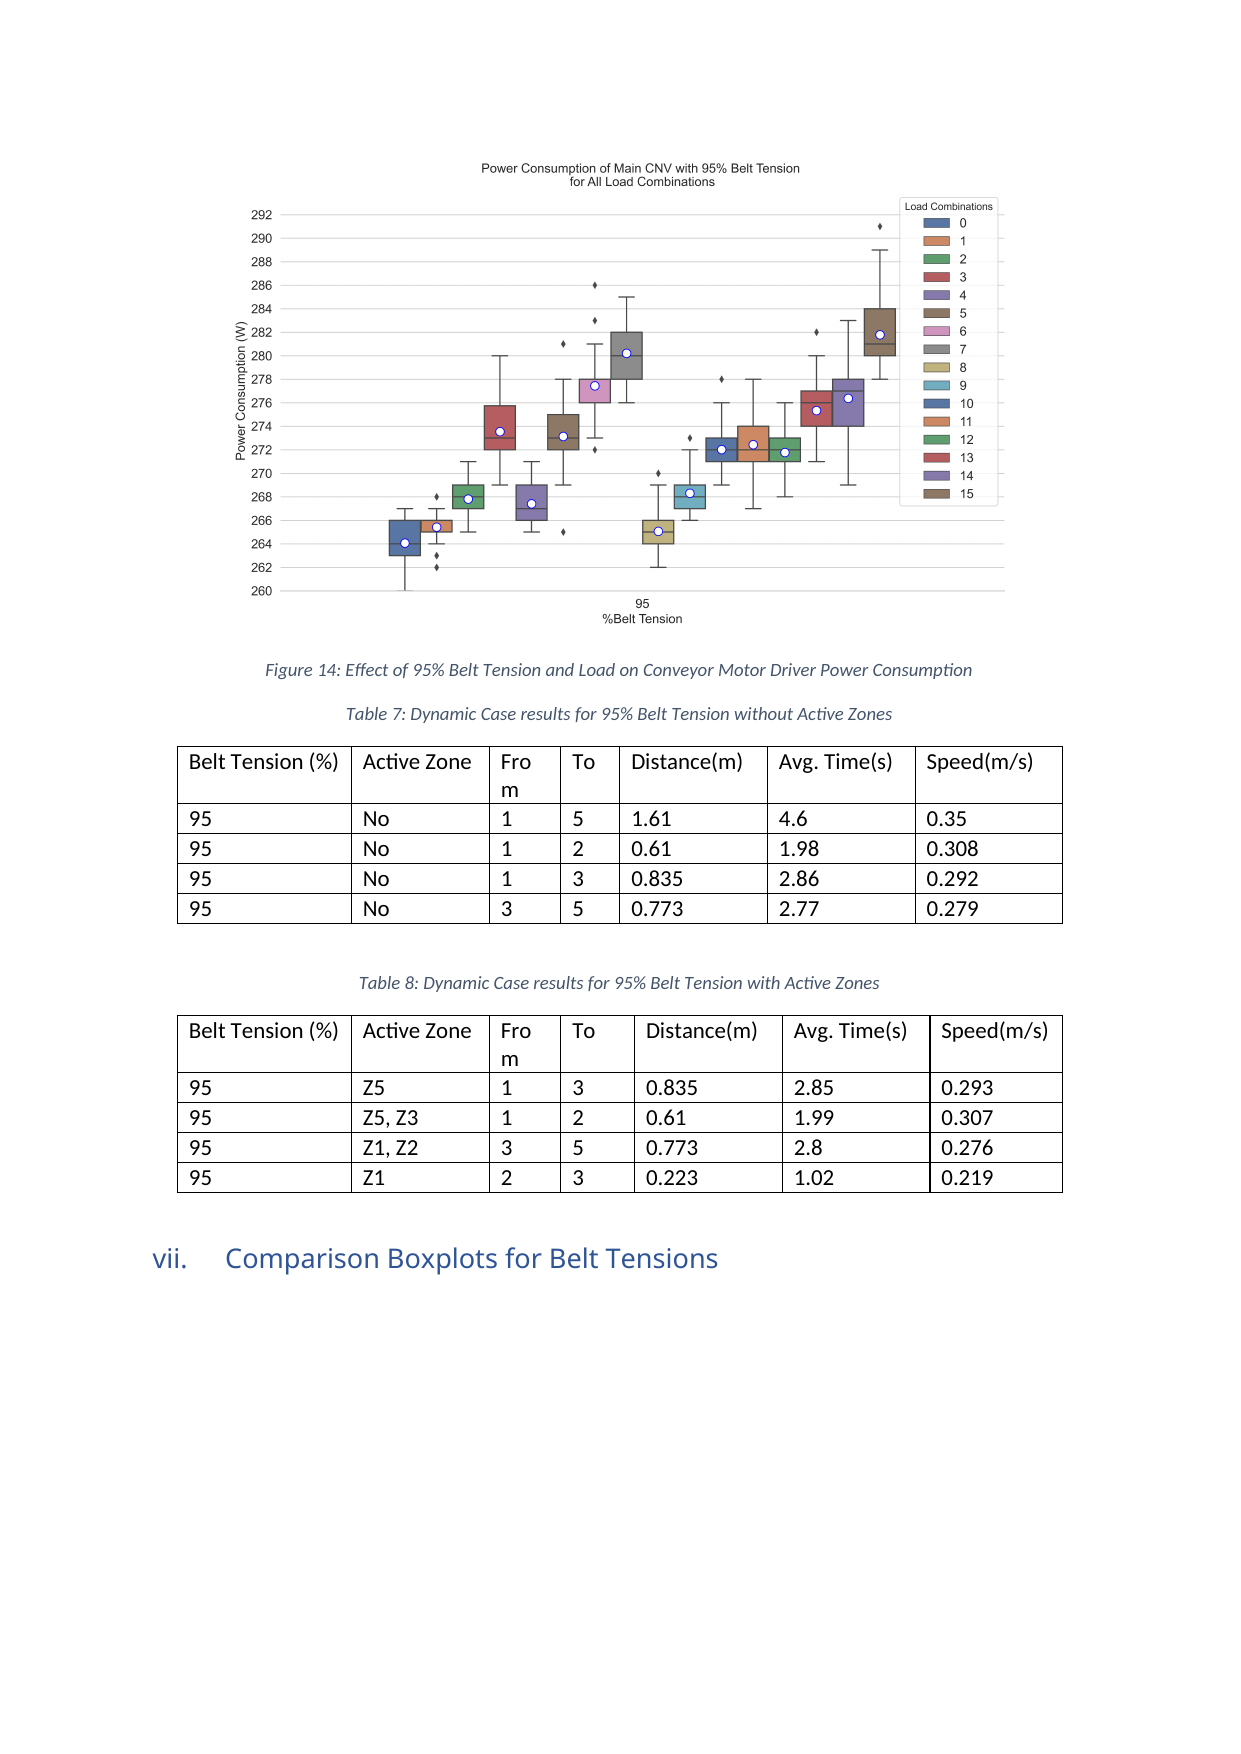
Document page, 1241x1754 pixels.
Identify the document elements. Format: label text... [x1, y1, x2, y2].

table_cell No [352, 804, 489, 833]
table_cell 1 [490, 1073, 560, 1102]
table_cell Z1 [352, 1163, 489, 1192]
table_cell 2.85 [783, 1073, 929, 1102]
table_cell 0.308 [916, 834, 1062, 863]
table_cell No [352, 894, 489, 923]
table_cell 0.223 [635, 1163, 782, 1192]
table_header Distance(m) [620, 747, 767, 803]
table_cell 95 [178, 864, 351, 893]
table_cell 3 [561, 864, 619, 893]
table_header Avg. Time(s) [768, 747, 915, 803]
table_cell 1.99 [783, 1103, 929, 1132]
table_cell No [352, 864, 489, 893]
table_header Speed(m/s) [931, 1016, 1062, 1072]
table_cell 1.98 [768, 834, 915, 863]
table_cell 1.02 [783, 1163, 929, 1192]
table_header From [490, 1016, 560, 1072]
picture [222, 149, 1018, 640]
table_cell 3 [561, 1163, 634, 1192]
table_cell 0.219 [931, 1163, 1062, 1192]
table_cell 5 [561, 1133, 634, 1162]
table_cell 5 [561, 894, 619, 923]
table_header Belt Tension (%) [178, 747, 351, 803]
table_cell 3 [490, 894, 560, 923]
table_cell 1.61 [620, 804, 767, 833]
table_cell 0.307 [931, 1103, 1062, 1132]
table_cell 2 [561, 1103, 634, 1132]
table_header From [490, 747, 560, 803]
table_cell 5 [561, 804, 619, 833]
table_header Speed(m/s) [916, 747, 1062, 803]
table_cell 95 [178, 1073, 351, 1102]
table_header Belt Tension (%) [178, 1016, 351, 1072]
table_cell 0.35 [916, 804, 1062, 833]
table_cell 2 [490, 1163, 560, 1192]
table_cell 3 [490, 1133, 560, 1162]
table_cell 2.8 [783, 1133, 929, 1162]
table_cell 4.6 [768, 804, 915, 833]
table_cell 95 [178, 804, 351, 833]
table_cell No [352, 834, 489, 863]
table_cell 0.835 [635, 1073, 782, 1102]
table_cell 0.276 [931, 1133, 1062, 1162]
table_header Active Zone [352, 747, 489, 803]
table_cell 1 [490, 864, 560, 893]
table_cell 0.835 [620, 864, 767, 893]
table_cell 0.773 [635, 1133, 782, 1162]
table_cell Z5, Z3 [352, 1103, 489, 1132]
table_header Avg. Time(s) [783, 1016, 929, 1072]
table_header Distance(m) [635, 1016, 782, 1072]
table_cell 0.61 [635, 1103, 782, 1132]
table_cell 2.86 [768, 864, 915, 893]
table_header To [561, 747, 619, 803]
table_cell 95 [178, 834, 351, 863]
table_cell 0.773 [620, 894, 767, 923]
table_cell 0.293 [931, 1073, 1062, 1102]
table_cell 2.77 [768, 894, 915, 923]
table_cell 95 [178, 1103, 351, 1132]
table_cell 0.292 [916, 864, 1062, 893]
table_cell 2 [561, 834, 619, 863]
table_cell 1 [490, 834, 560, 863]
table_cell 0.61 [620, 834, 767, 863]
table_cell 0.279 [916, 894, 1062, 923]
table_cell 95 [178, 1163, 351, 1192]
table_cell 95 [178, 894, 351, 923]
table_cell 3 [561, 1073, 634, 1102]
table_cell 1 [490, 1103, 560, 1132]
subtitle Comparison Boxplots for Belt Tensions [187, 1240, 1090, 1277]
table_header To [561, 1016, 634, 1072]
table_header Active Zone [352, 1016, 489, 1072]
table_cell 1 [490, 804, 560, 833]
table_cell Z1, Z2 [352, 1133, 489, 1162]
table_cell Z5 [352, 1073, 489, 1102]
table_cell 95 [178, 1133, 351, 1162]
